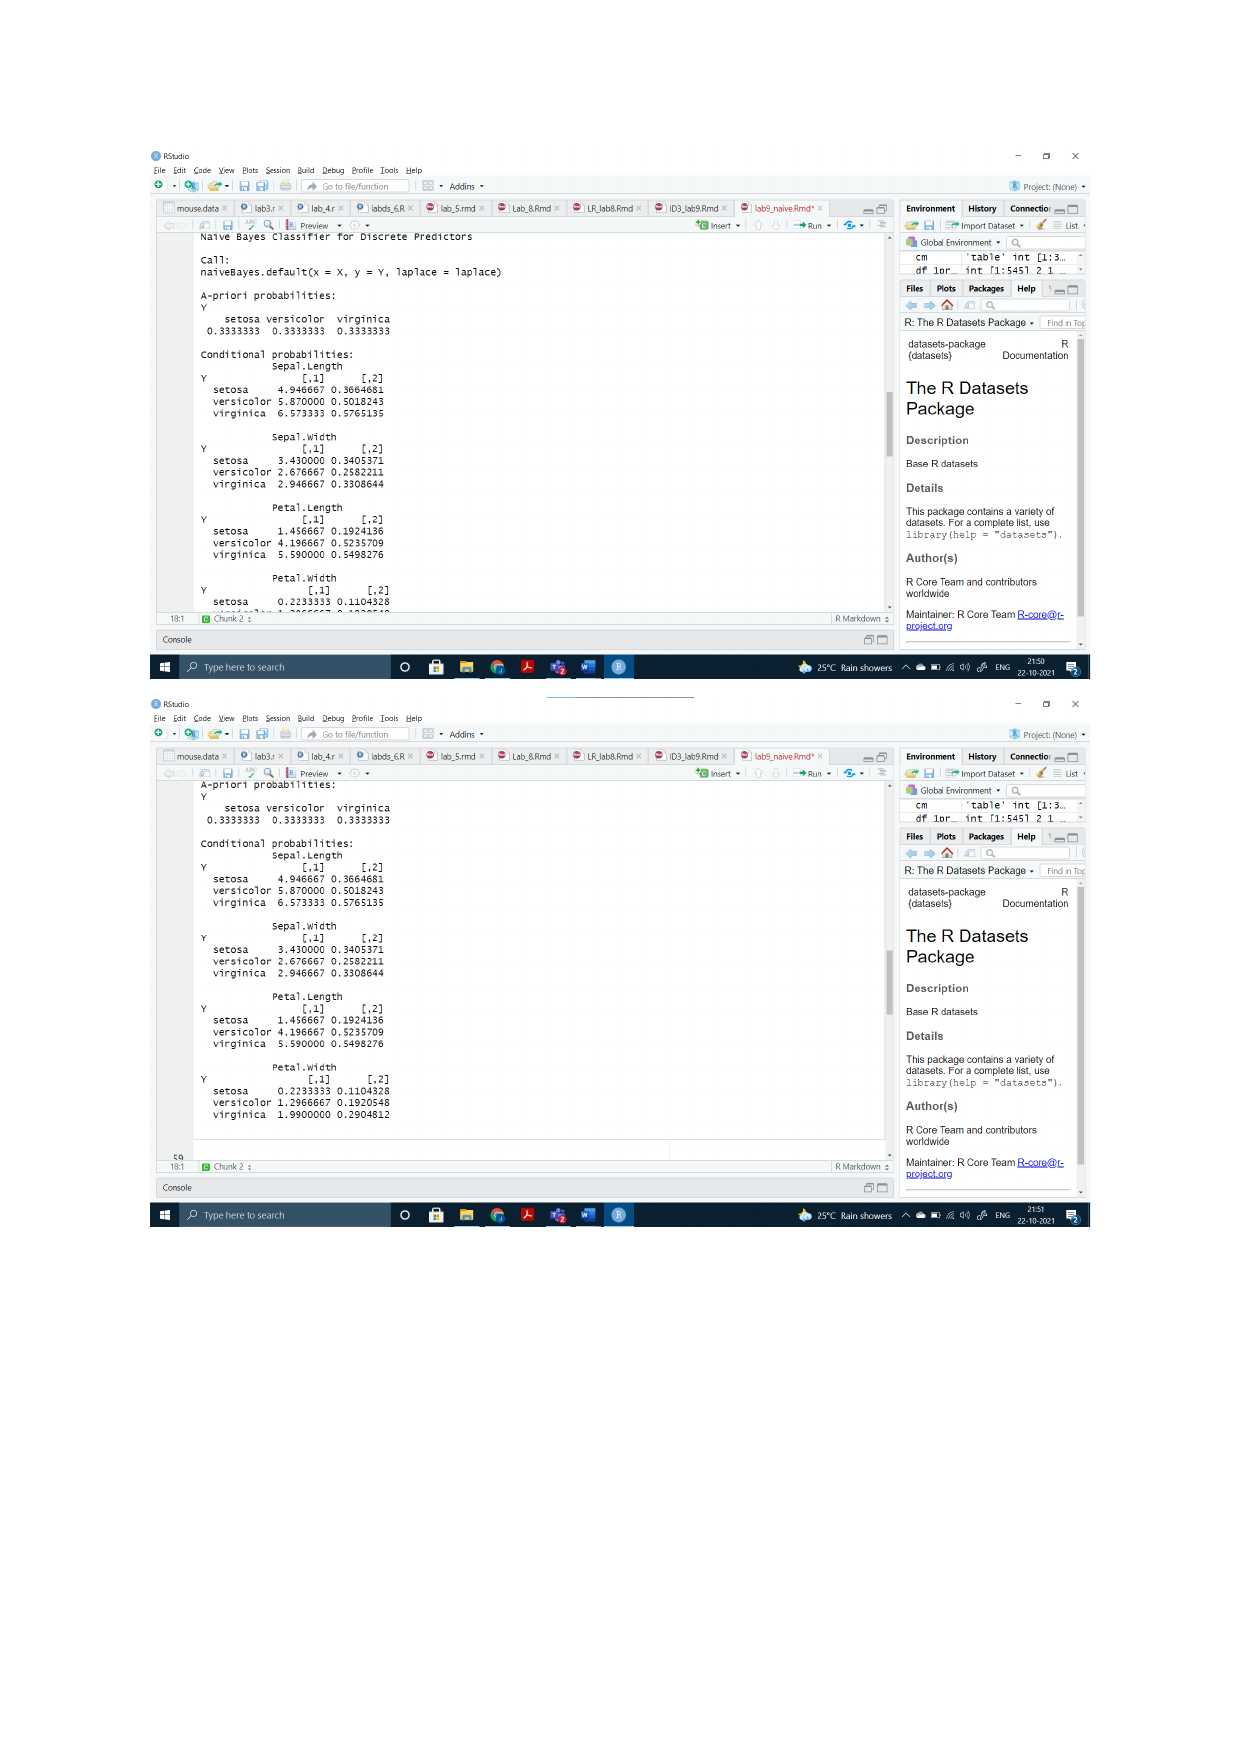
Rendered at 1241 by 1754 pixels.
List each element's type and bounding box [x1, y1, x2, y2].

picture [150, 150, 1091, 679]
picture [150, 697, 1091, 1227]
